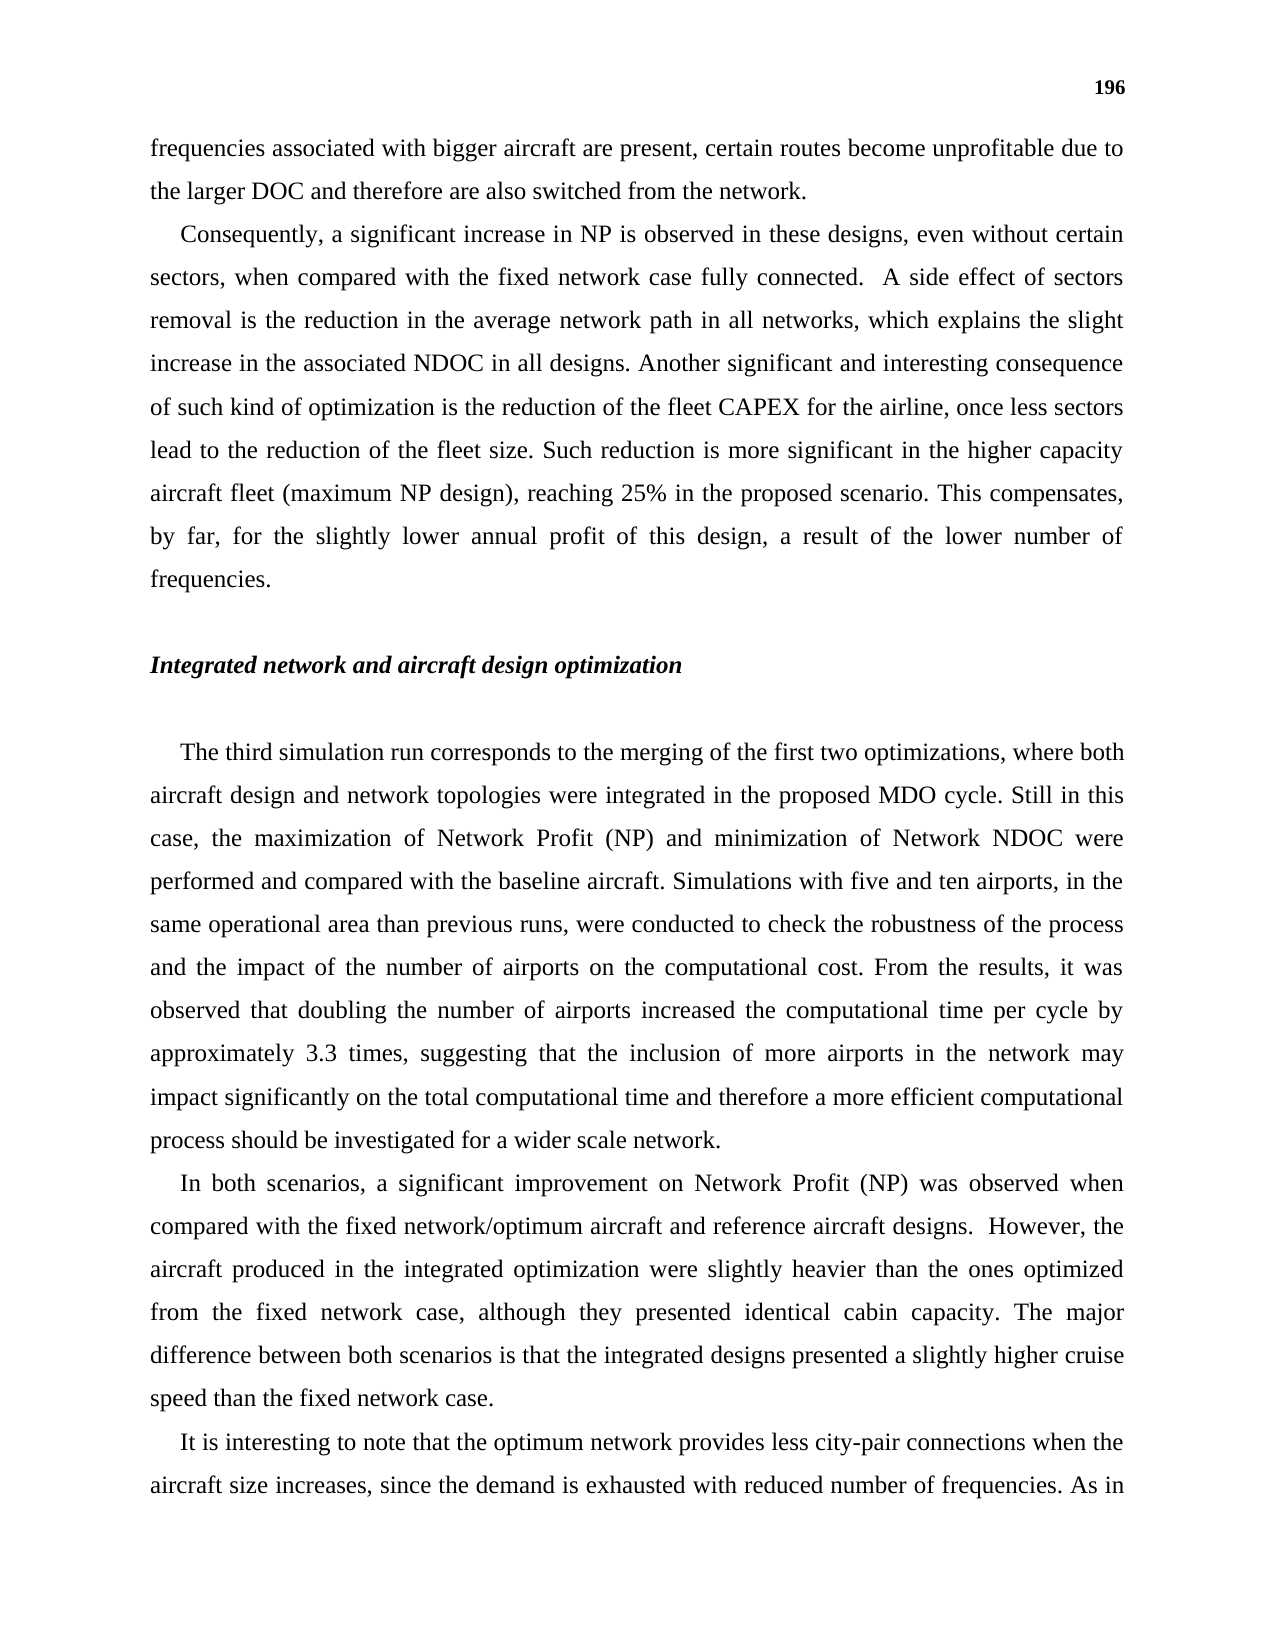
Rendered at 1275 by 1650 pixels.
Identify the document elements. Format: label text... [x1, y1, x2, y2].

text The third simulation run corresponds to the merging of the first two optimizations, where both aircraft design and network topologies were integrated in the proposed MDO cycle. Still in this case, the maximization of Network Profit (NP) and minimization of Network NDOC were performed and compared with the baseline aircraft. Simulations with five and ten airports, in the same operational area than previous runs, were conducted to check the robustness of the process and the impact of the number of airports on the computational cost. From the results, it was observed that doubling the number of airports increased the computational time per cycle by approximately 3.3 times, suggesting that the inclusion of more airports in the network may impact significantly on the total computational time and therefore a more efficient computational process should be investigated for a wider scale network. [150, 737, 1125, 1153]
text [150, 133, 1125, 205]
text Integrated network and aircraft design optimization [150, 650, 1125, 679]
text In both scenarios, a significant improvement on Network Profit (NP) was observed when compared with the fixed network/optimum aircraft and reference aircraft designs. However, the aircraft produced in the integrated optimization were slightly heavier than the ones optimized from the fixed network case, although they presented identical cabin capacity. The major difference between both scenarios is that the integrated designs presented a slightly higher cruise speed than the fixed network case. [150, 1168, 1125, 1412]
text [150, 1427, 1125, 1498]
text Consequently, a significant increase in NP is observed in these designs, even without certain sectors, when compared with the fixed network case fully connected. A side effect of sectors removal is the reduction in the average network path in all networks, which explains the slight increase in the associated NDOC in all designs. Another significant and interesting consequence of such kind of optimization is the reduction of the fleet CAPEX for the airline, once less sectors lead to the reduction of the fleet size. Such reduction is more significant in the higher capacity aircraft fleet (maximum NP design), reaching 25% in the proposed scenario. This compensates, by far, for the slightly lower annual profit of this design, a result of the lower number of frequencies. [150, 219, 1125, 593]
